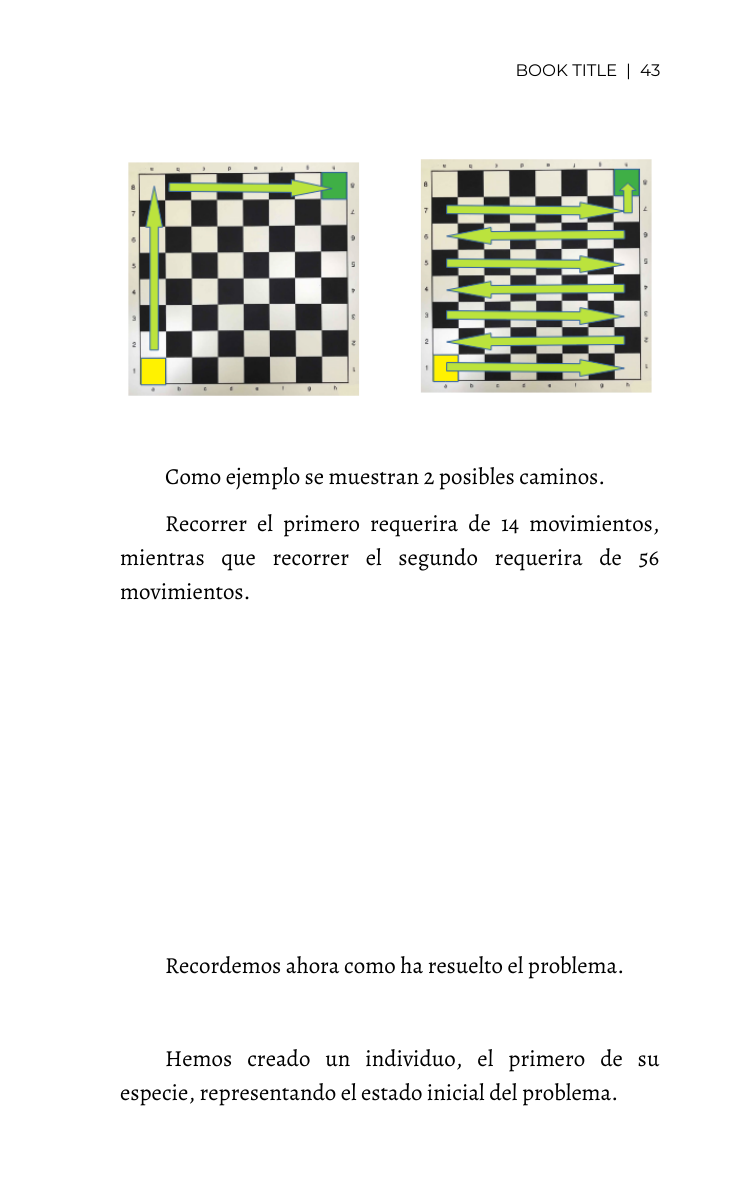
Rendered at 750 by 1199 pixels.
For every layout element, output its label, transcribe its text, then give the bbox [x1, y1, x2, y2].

text Como ejemplo se muestran 2 posibles caminos. [120, 461, 660, 492]
text Recordemos ahora como ha resuelto el problema. [120, 950, 660, 981]
text Hemos creado un individuo, el primero de su especie, representando el estado inicial del problema. [120, 1043, 660, 1108]
text Recorrer el primero requerira de 14 movimientos, mientras que recorrer el segundo requerira de 56 movimientos. [120, 508, 660, 607]
picture [120, 155, 660, 400]
